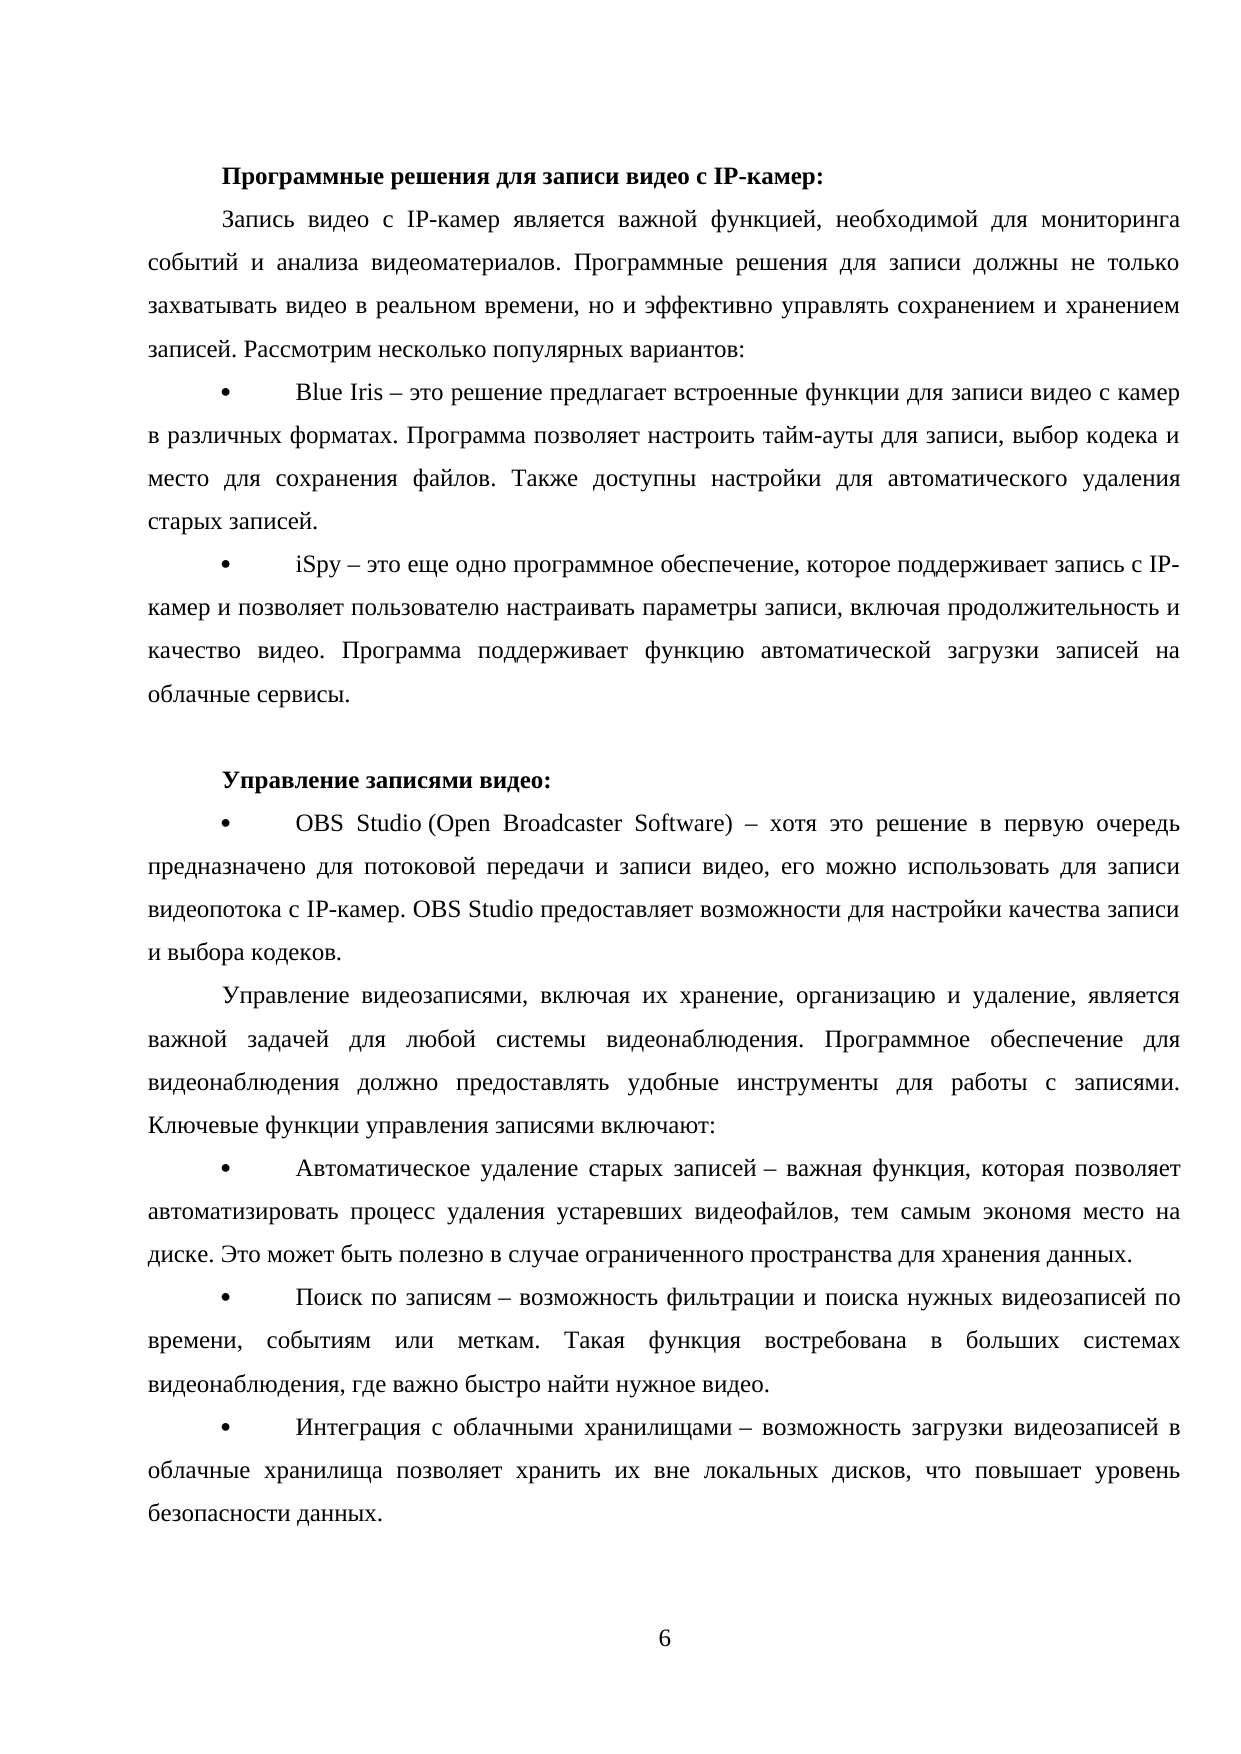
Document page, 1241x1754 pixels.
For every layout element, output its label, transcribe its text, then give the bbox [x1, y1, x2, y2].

list iSpy – это еще одно программное обеспечение, которое поддерживает запись с IP-камер и позволяет пользователю настраивать параметры записи, включая продолжительность и качество видео. Программа поддерживает функцию автоматической загрузки записей на облачные сервисы. [148, 549, 1181, 707]
list Blue Iris – это решение предлагает встроенные функции для записи видео с камер в различных форматах. Программа позволяет настроить тайм-ауты для записи, выбор кодека и место для сохранения файлов. Также доступны настройки для автоматического удаления старых записей. [148, 377, 1181, 535]
list Автоматическое удаление старых записей – важная функция, которая позволяет автоматизировать процесс удаления устаревших видеофайлов, тем самым экономя место на диске. Это может быть полезно в случае ограниченного пространства для хранения данных. [148, 1153, 1181, 1268]
text Управление видеозаписями, включая их хранение, организацию и удаление, является важной задачей для любой системы видеонаблюдения. Программное обеспечение для видеонаблюдения должно предоставлять удобные инструменты для работы с записями. Ключевые функции управления записями включают: [148, 981, 1181, 1139]
list OBS Studio (Open Broadcaster Software) – хотя это решение в первую очередь предназначено для потоковой передачи и записи видео, его можно использовать для записи видеопотока с IP-камер. OBS Studio предоставляет возможности для настройки качества записи и выбора кодеков. [148, 808, 1181, 966]
text Программные решения для записи видео с IP-камер: [148, 161, 1181, 190]
list Поиск по записям – возможность фильтрации и поиска нужных видеозаписей по времени, событиям или меткам. Такая функция востребована в больших системах видеонаблюдения, где важно быстро найти нужное видео. [148, 1282, 1181, 1397]
text Управление записями видео: [148, 765, 1181, 794]
text Запись видео с IP-камер является важной функцией, необходимой для мониторинга событий и анализа видеоматериалов. Программные решения для записи должны не только захватывать видео в реальном времени, но и эффективно управлять сохранением и хранением записей. Рассмотрим несколько популярных вариантов: [148, 204, 1181, 362]
list Интеграция с облачными хранилищами – возможность загрузки видеозаписей в облачные хранилища позволяет хранить их вне локальных дисков, что повышает уровень безопасности данных. [148, 1412, 1181, 1527]
